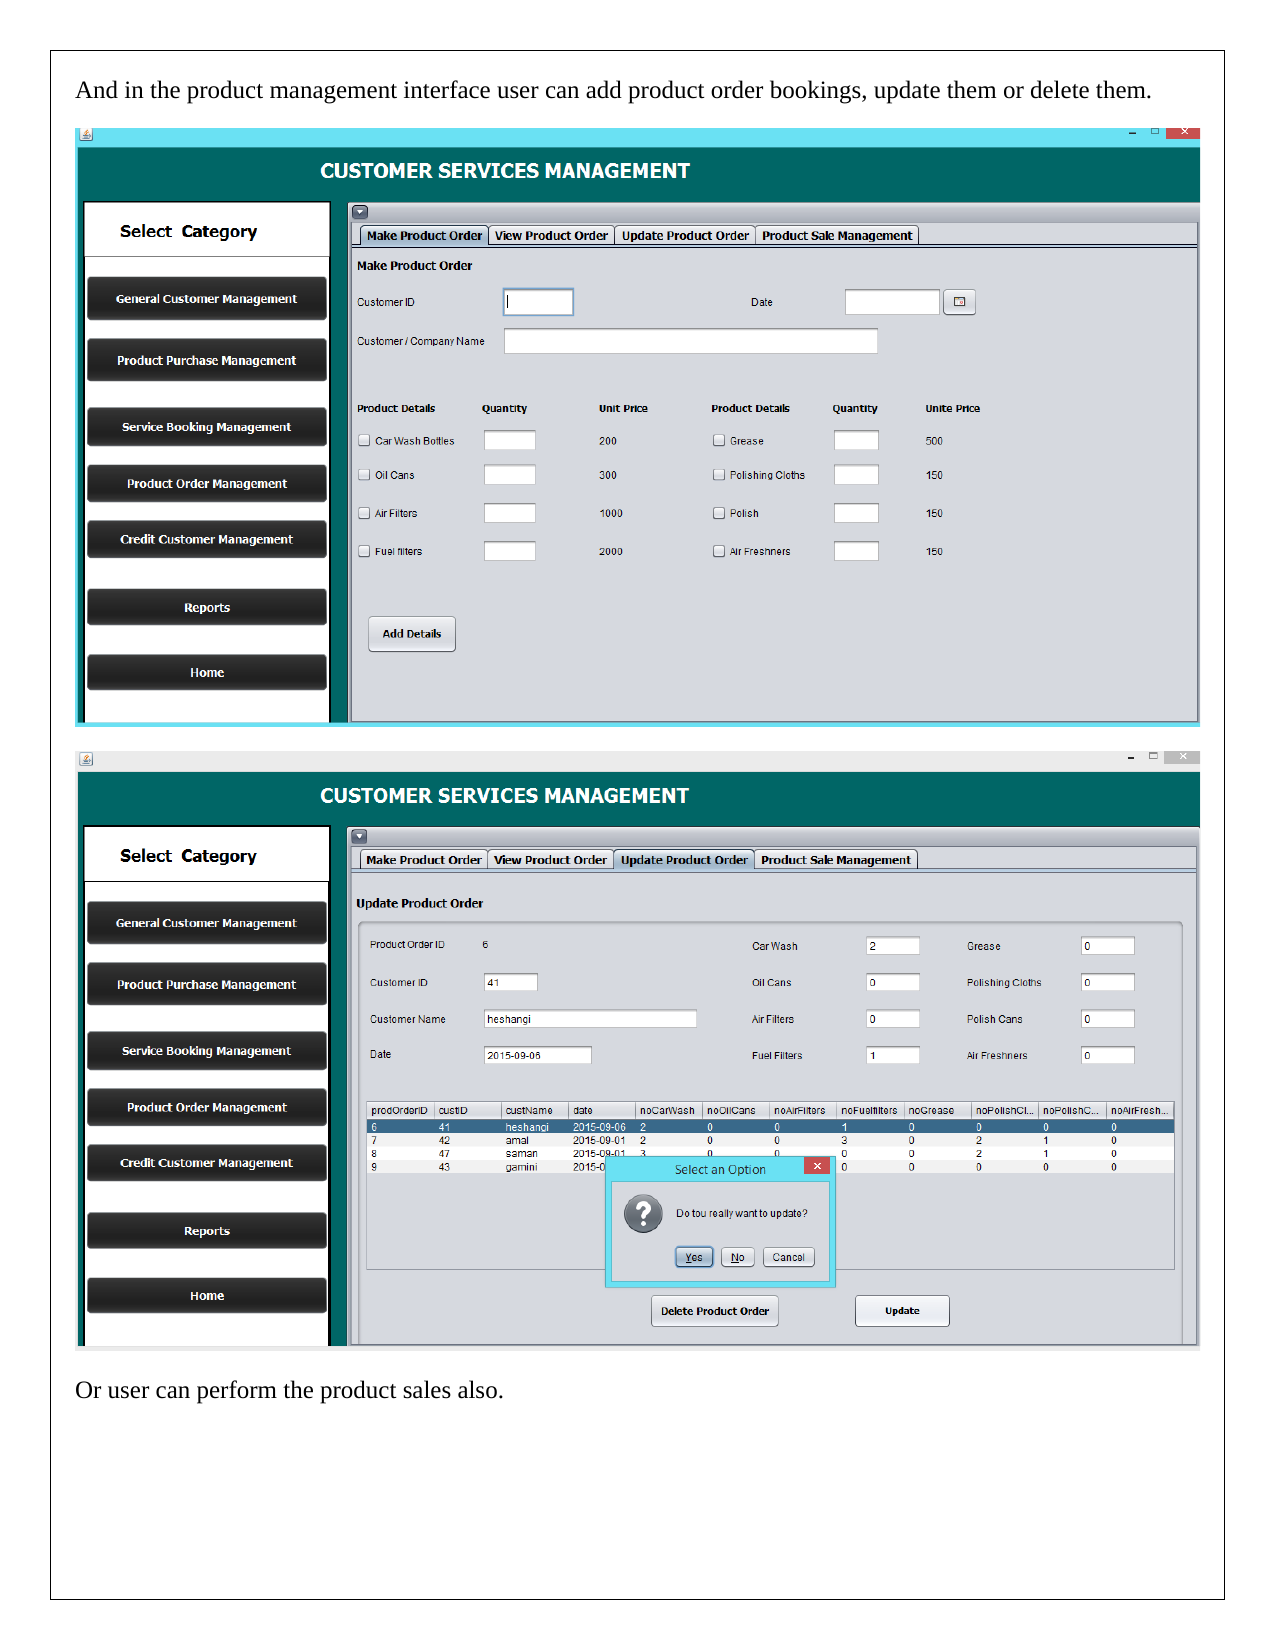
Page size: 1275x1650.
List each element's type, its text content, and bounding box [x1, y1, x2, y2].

text Or user can perform the product sales also. [75, 1375, 1200, 1404]
text And in the product management interface user can add product order bookings, update them or delete them. [75, 75, 1200, 104]
picture [75, 751, 1200, 1351]
picture [75, 128, 1200, 727]
